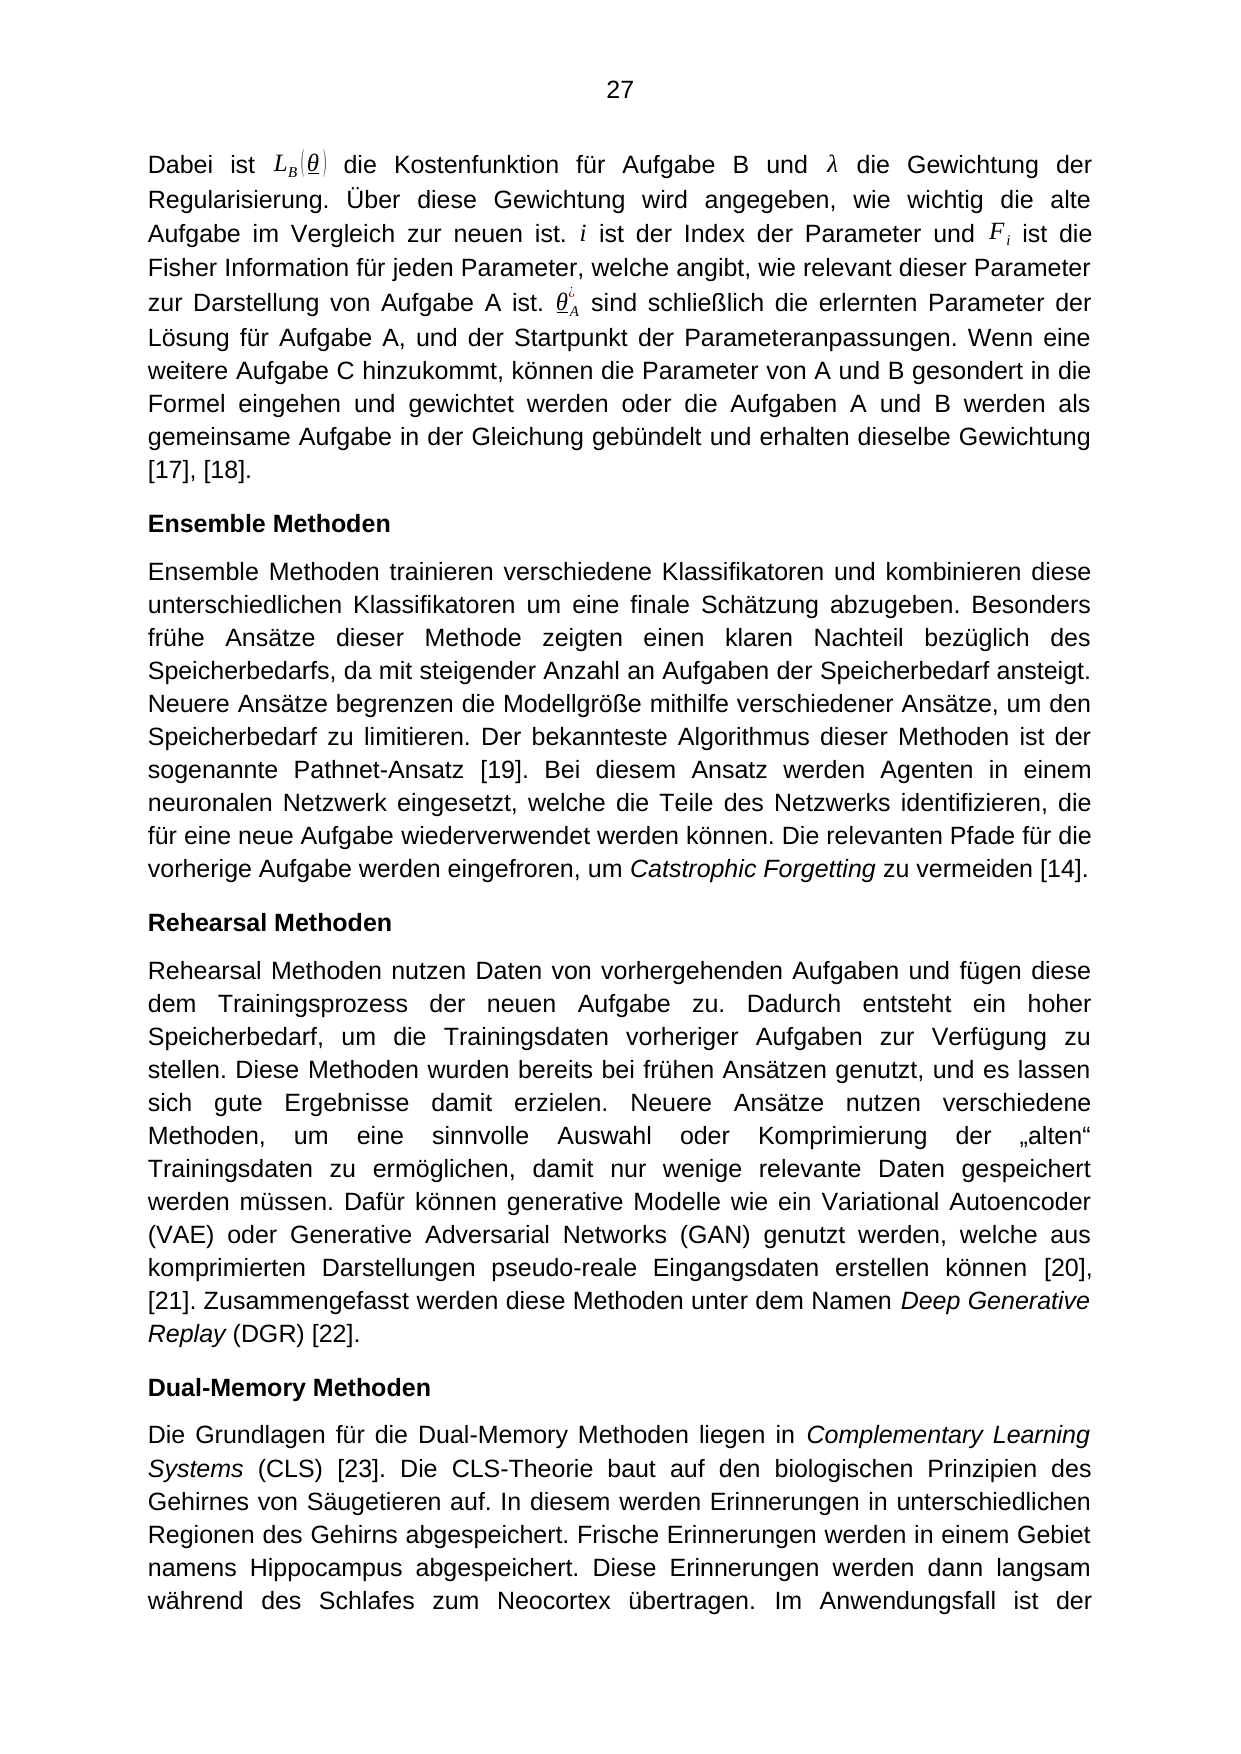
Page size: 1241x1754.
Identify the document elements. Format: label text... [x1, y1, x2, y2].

text Dual-Memory Methoden [148, 1373, 1092, 1402]
text Ensemble Methoden [148, 509, 1092, 538]
text Rehearsal Methoden [148, 908, 1092, 937]
text Dabei ist die Kostenfunktion für Aufgabe B und die Gewichtung der Regularisierung. Über diese Gewichtung wird angegeben, wie wichtig die alte Aufgabe im Vergleich zur neuen ist. ist der Index der Parameter und ist die Fisher Information für jeden Parameter, welche angibt, wie relevant dieser Parameter zur Darstellung von Aufgabe A ist. sind schließlich die erlernten Parameter der Lösung für Aufgabe A, und der Startpunkt der Parameteranpassungen. Wenn eine weitere Aufgabe C hinzukommt, können die Parameter von A und B gesondert in die Formel eingehen und gewichtet werden oder die Aufgaben A und B werden als gemeinsame Aufgabe in der Gleichung gebündelt und erhalten dieselbe Gewichtung , . [148, 148, 1092, 484]
text Ensemble Methoden trainieren verschiedene Klassifikatoren und kombinieren diese unterschiedlichen Klassifikatoren um eine finale Schätzung abzugeben. Besonders frühe Ansätze dieser Methode zeigten einen klaren Nachteil bezüglich des Speicherbedarfs, da mit steigender Anzahl an Aufgaben der Speicherbedarf ansteigt. Neuere Ansätze begrenzen die Modellgröße mithilfe verschiedener Ansätze, um den Speicherbedarf zu limitieren. Der bekannteste Algorithmus dieser Methoden ist der sogenannte Pathnet-Ansatz . Bei diesem Ansatz werden Agenten in einem neuronalen Netzwerk eingesetzt, welche die Teile des Netzwerks identifizieren, die für eine neue Aufgabe wiederverwendet werden können. Die relevanten Pfade für die vorherige Aufgabe werden eingefroren, um Catstrophic Forgetting zu vermeiden . [148, 557, 1092, 883]
text Rehearsal Methoden nutzen Daten von vorhergehenden Aufgaben und fügen diese dem Trainingsprozess der neuen Aufgabe zu. Dadurch entsteht ein hoher Speicherbedarf, um die Trainingsdaten vorheriger Aufgaben zur Verfügung zu stellen. Diese Methoden wurden bereits bei frühen Ansätzen genutzt, und es lassen sich gute Ergebnisse damit erzielen. Neuere Ansätze nutzen verschiedene Methoden, um eine sinnvolle Auswahl oder Komprimierung der „alten“ Trainingsdaten zu ermöglichen, damit nur wenige relevante Daten gespeichert werden müssen. Dafür können generative Modelle wie ein Variational Autoencoder (VAE) oder Generative Adversarial Networks (GAN) genutzt werden, welche aus komprimierten Darstellungen pseudo-reale Eingangsdaten erstellen können,. Zusammengefasst werden diese Methoden unter dem Namen Deep Generative Replay (DGR). [148, 956, 1092, 1348]
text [148, 1421, 1092, 1614]
